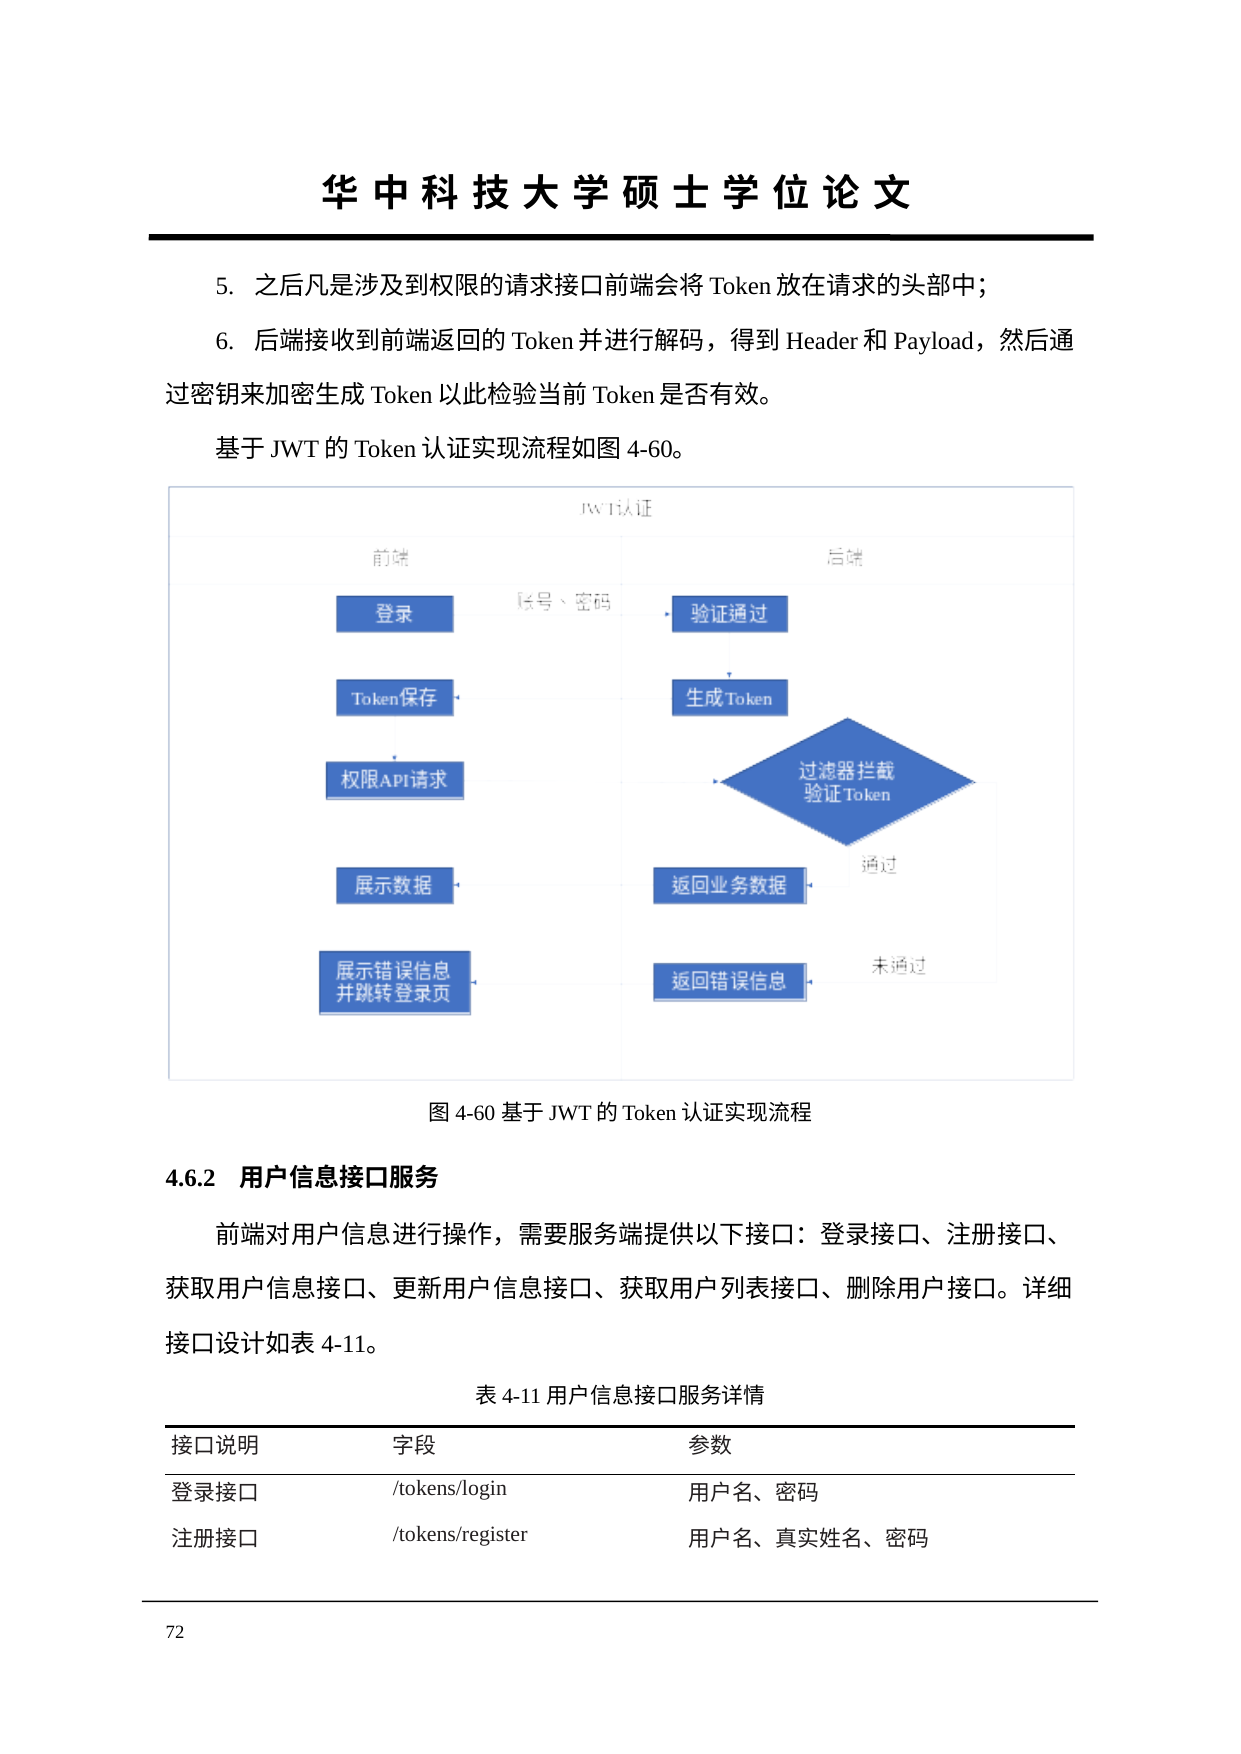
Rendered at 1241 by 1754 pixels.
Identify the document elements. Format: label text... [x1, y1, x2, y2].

table_header 接口说明 [165, 1428, 387, 1474]
table_cell 登录接口 [165, 1475, 387, 1521]
table_cell /tokens/register [387, 1521, 682, 1567]
table_cell 注册接口 [165, 1521, 387, 1567]
table_header 参数 [682, 1428, 1075, 1474]
table_cell 用户名、真实姓名、密码 [682, 1521, 1075, 1567]
table_header 字段 [387, 1428, 682, 1474]
list 后端接收到前端返回的Token并进行解码，得到Header和Payload，然后通过密钥来加密生成Token以此检验当前Token是否有效。 [165, 320, 1075, 411]
list 之后凡是涉及到权限的请求接口前端会将Token放在请求的头部中； [165, 266, 1075, 302]
subtitle 用户信息接口服务 [165, 1157, 1075, 1193]
table_cell /tokens/login [387, 1475, 682, 1521]
table_cell 用户名、密码 [682, 1475, 1075, 1521]
